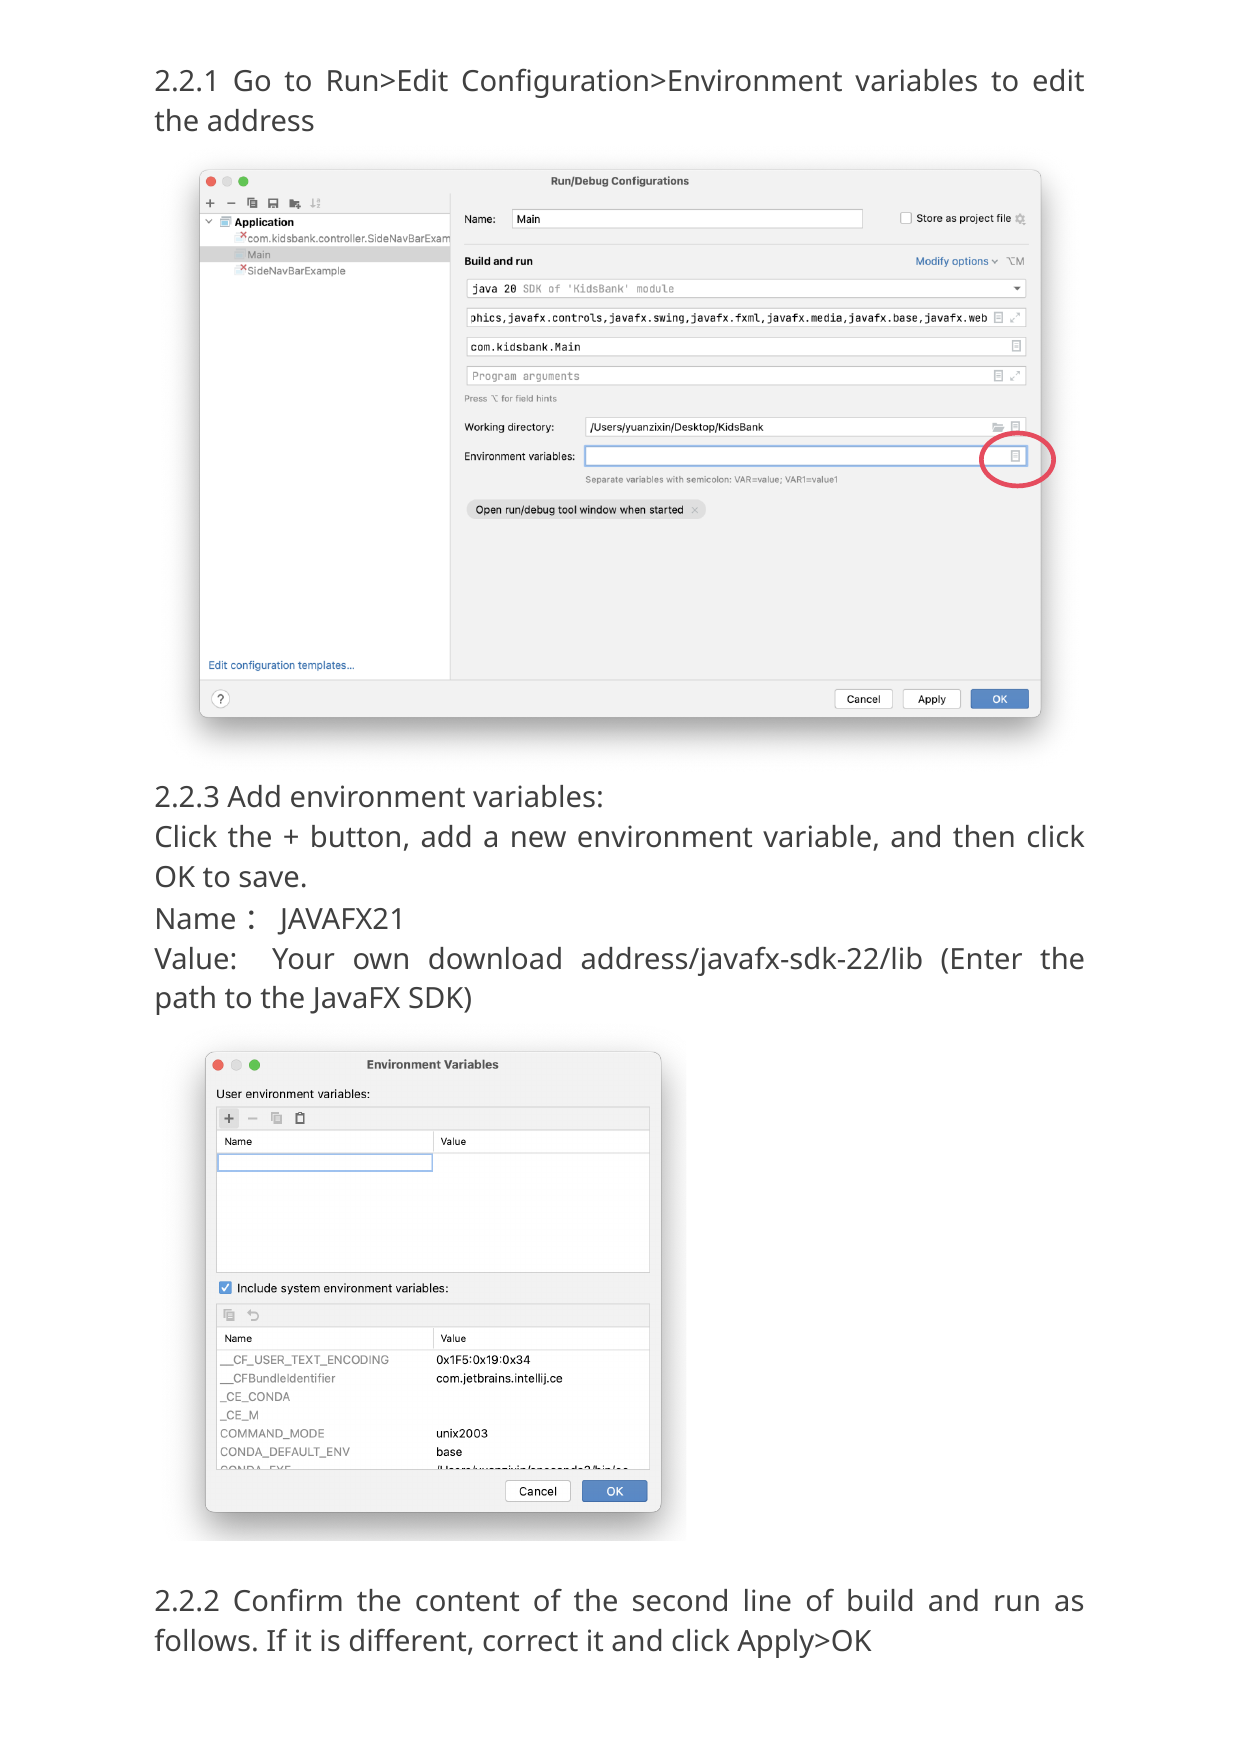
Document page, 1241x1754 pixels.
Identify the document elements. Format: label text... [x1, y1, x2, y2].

text 2.2.1 Go to Run>Edit Configuration>Environment variables to edit the address [154, 60, 1086, 139]
picture [154, 1017, 687, 1541]
picture [154, 139, 1086, 777]
text Name ： JAVAFX21 [154, 896, 1086, 938]
text 2.2.3 Add environment variables: [154, 777, 1086, 816]
text Click the + button, add a new environment variable, and then click OK to save. [154, 816, 1086, 896]
text Value: Your own download address/javafx-sdk-22/lib (Enter the path to the JavaFX SDK) [154, 938, 1086, 1017]
text 2.2.2 Confirm the content of the second line of build and run as follows. If it is different, correct it and click Apply>OK [154, 1580, 1086, 1660]
